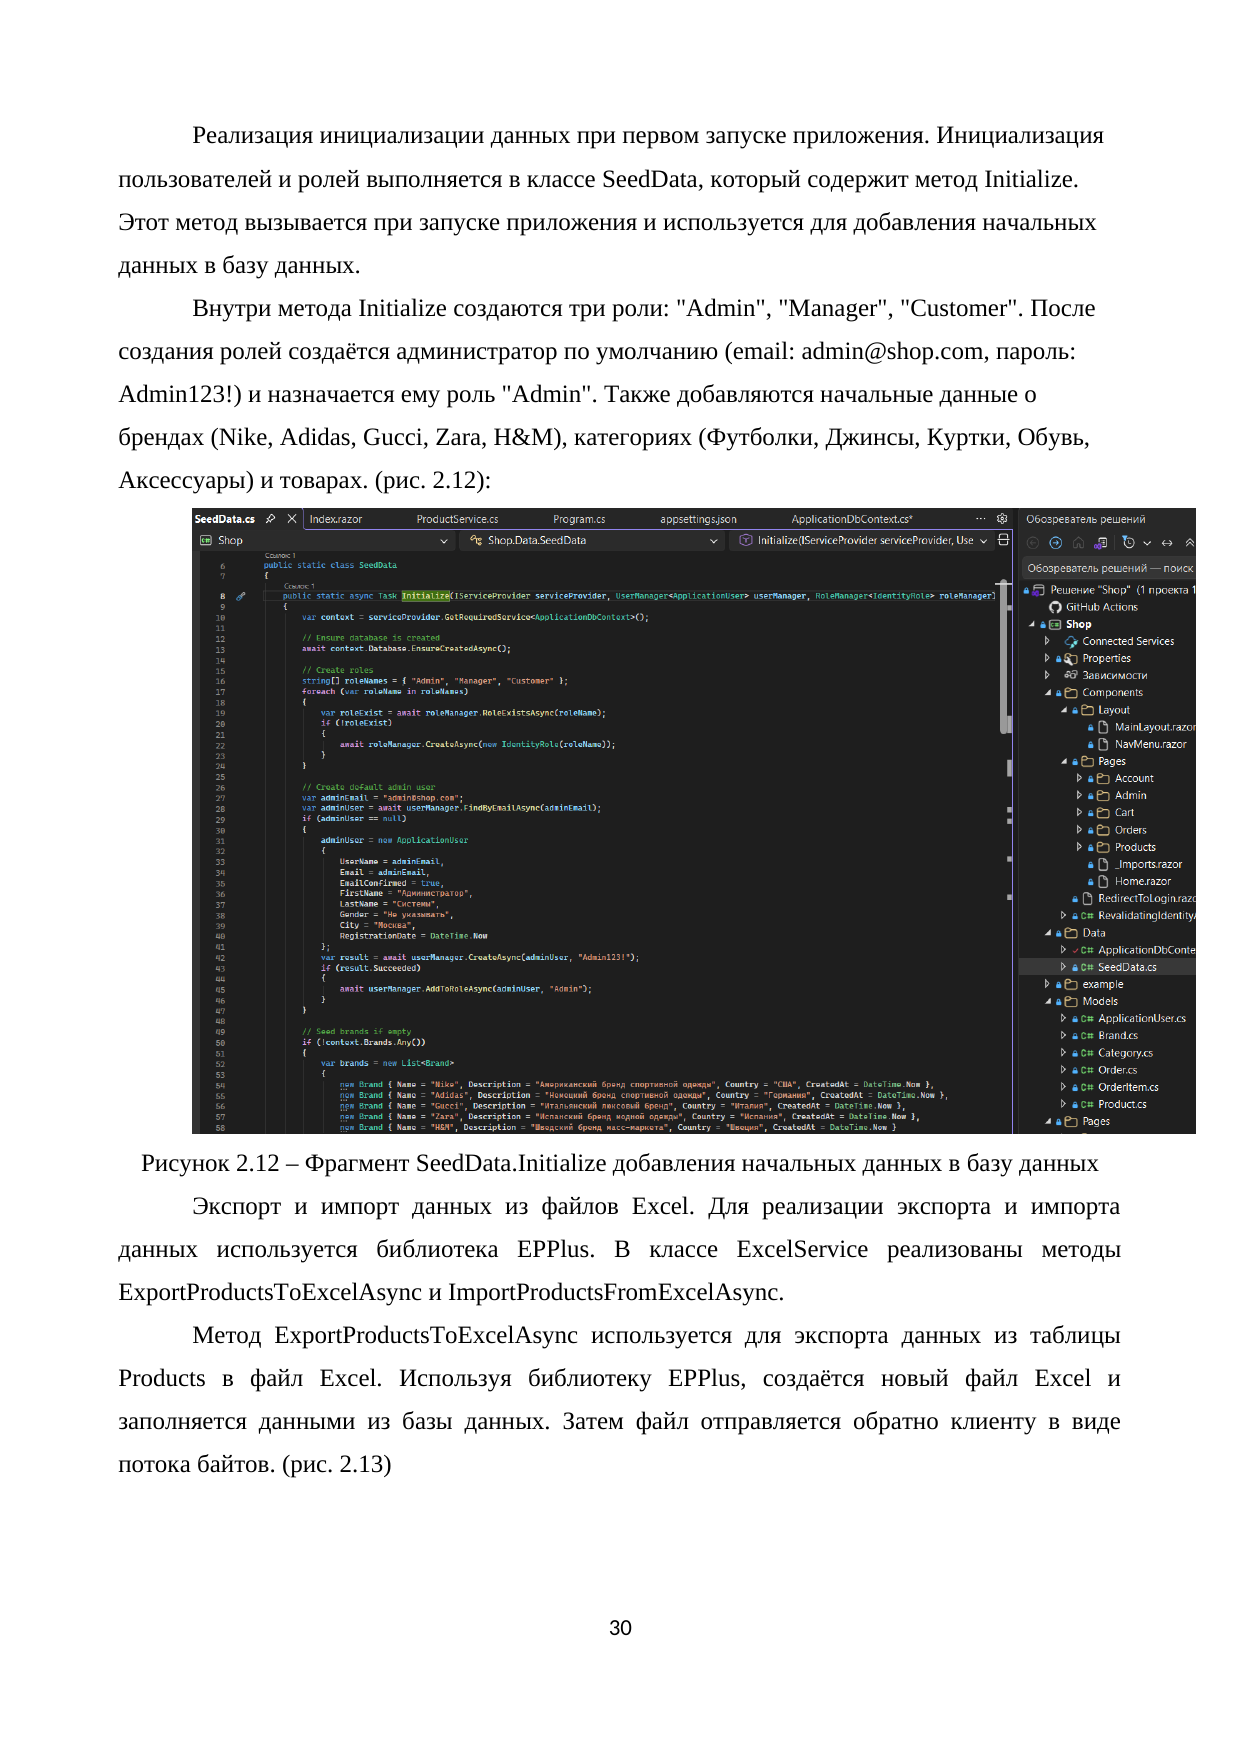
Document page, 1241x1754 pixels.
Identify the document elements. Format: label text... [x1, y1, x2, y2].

text Метод ExportProductsToExcelAsync используется для экспорта данных из таблицы Products в файл Excel. Используя библиотеку EPPlus, создаётся новый файл Excel и заполняется данными из базы данных. Затем файл отправляется обратно клиенту в виде потока байтов. (рис. 2.13) [118, 1320, 1122, 1478]
text Внутри метода Initialize создаются три роли: "Admin", "Manager", "Customer". После создания ролей создаётся администратор по умолчанию (email: admin@shop.com, пароль: Admin123!) и назначается ему роль "Admin". Также добавляются начальные данные о брендах (Nike, Adidas, Gucci, Zara, H&M), категориях (Футболки, Джинсы, Куртки, Обувь, Аксессуары) и товарах. (рис. 2.12): [118, 293, 1122, 494]
text Реализация инициализации данных при первом запуске приложения. Инициализация пользователей и ролей выполняется в классе SeedData, который содержит метод Initialize. Этот метод вызывается при запуске приложения и используется для добавления начальных данных в базу данных. [118, 121, 1122, 279]
picture [192, 508, 1196, 1134]
text Экспорт и импорт данных из файлов Excel. Для реализации экспорта и импорта данных используется библиотека EPPlus. В классе ExcelService реализованы методы ExportProductsToExcelAsync и ImportProductsFromExcelAsync. [118, 1191, 1122, 1306]
